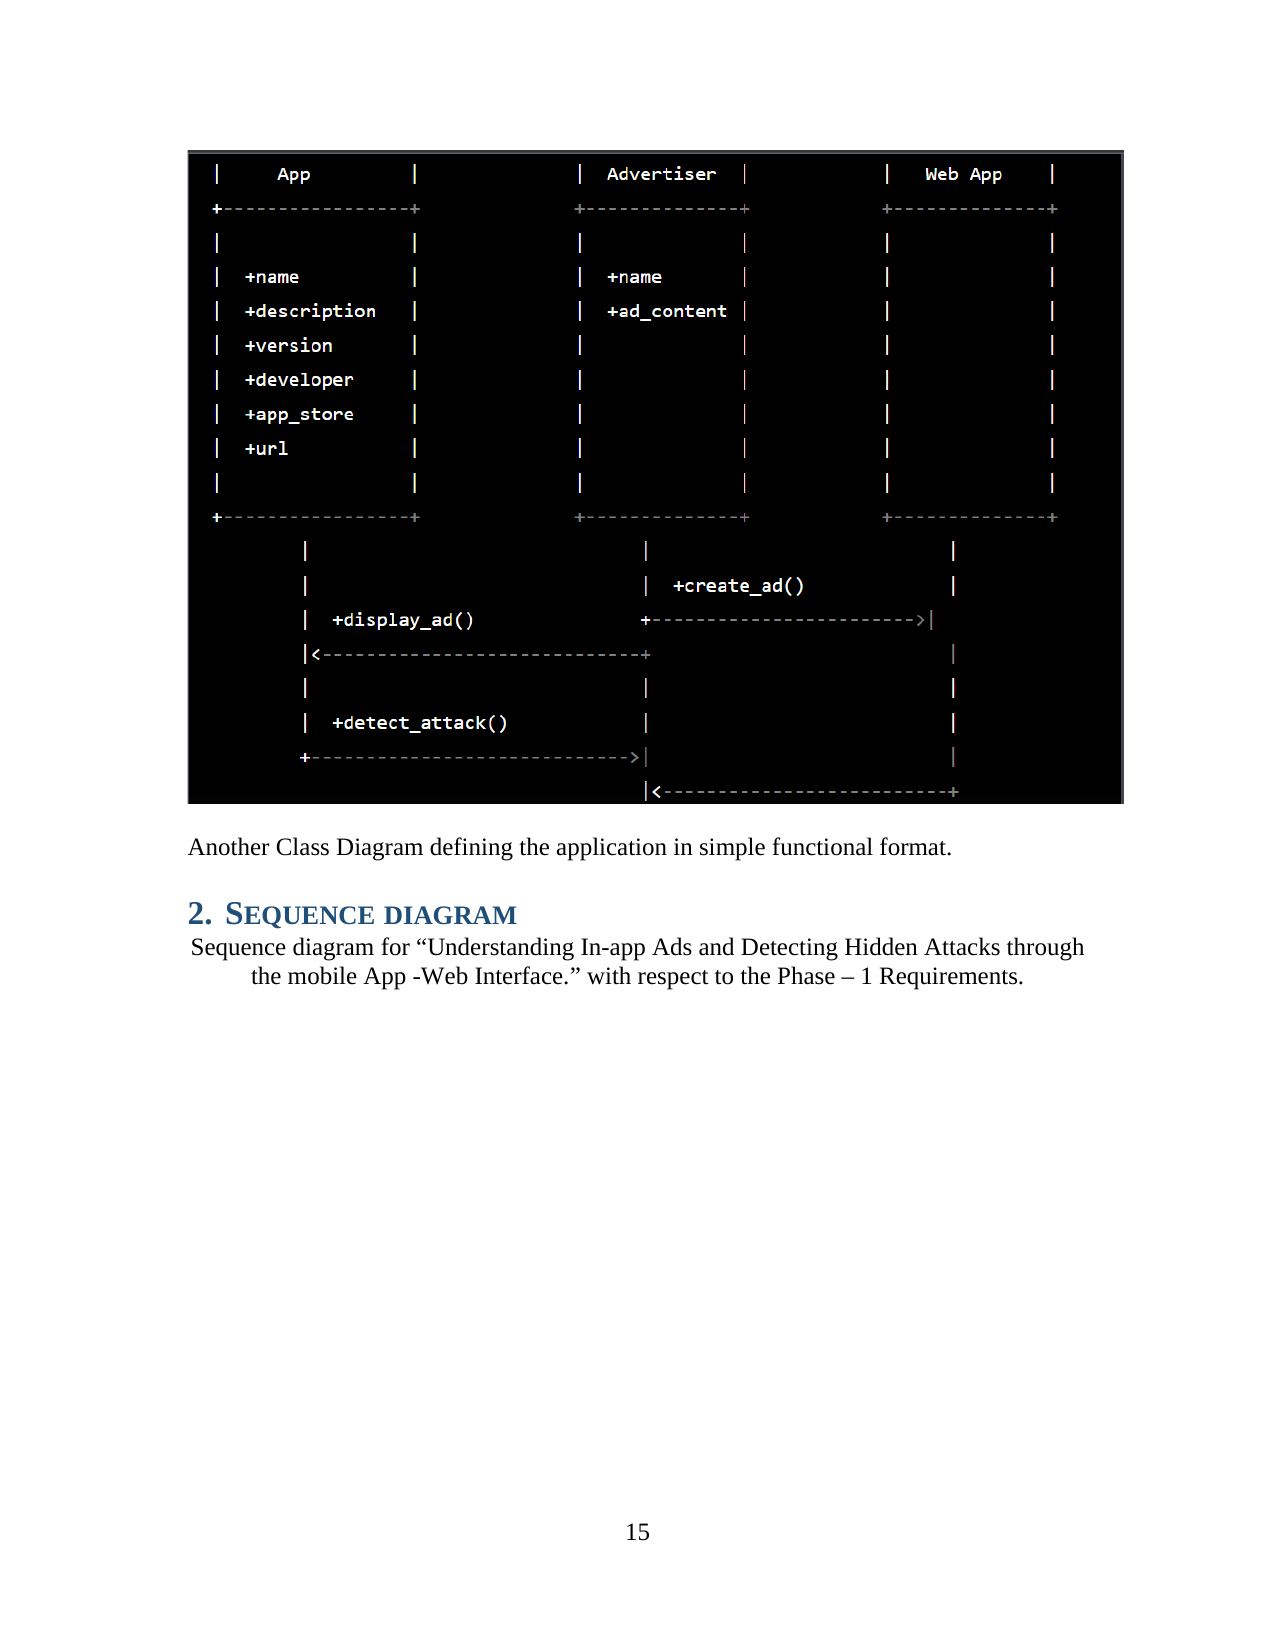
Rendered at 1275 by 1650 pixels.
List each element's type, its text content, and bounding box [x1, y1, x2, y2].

subtitle Sequence diagram [187, 894, 1087, 932]
title Sequence diagram for “Understanding In-app Ads and Detecting Hidden Attacks through the mobile App -Web Interface.” with respect to the Phase – 1 Requirements. [187, 932, 1087, 989]
picture [187, 150, 1124, 804]
text Another Class Diagram defining the application in simple functional format. [187, 832, 1087, 861]
